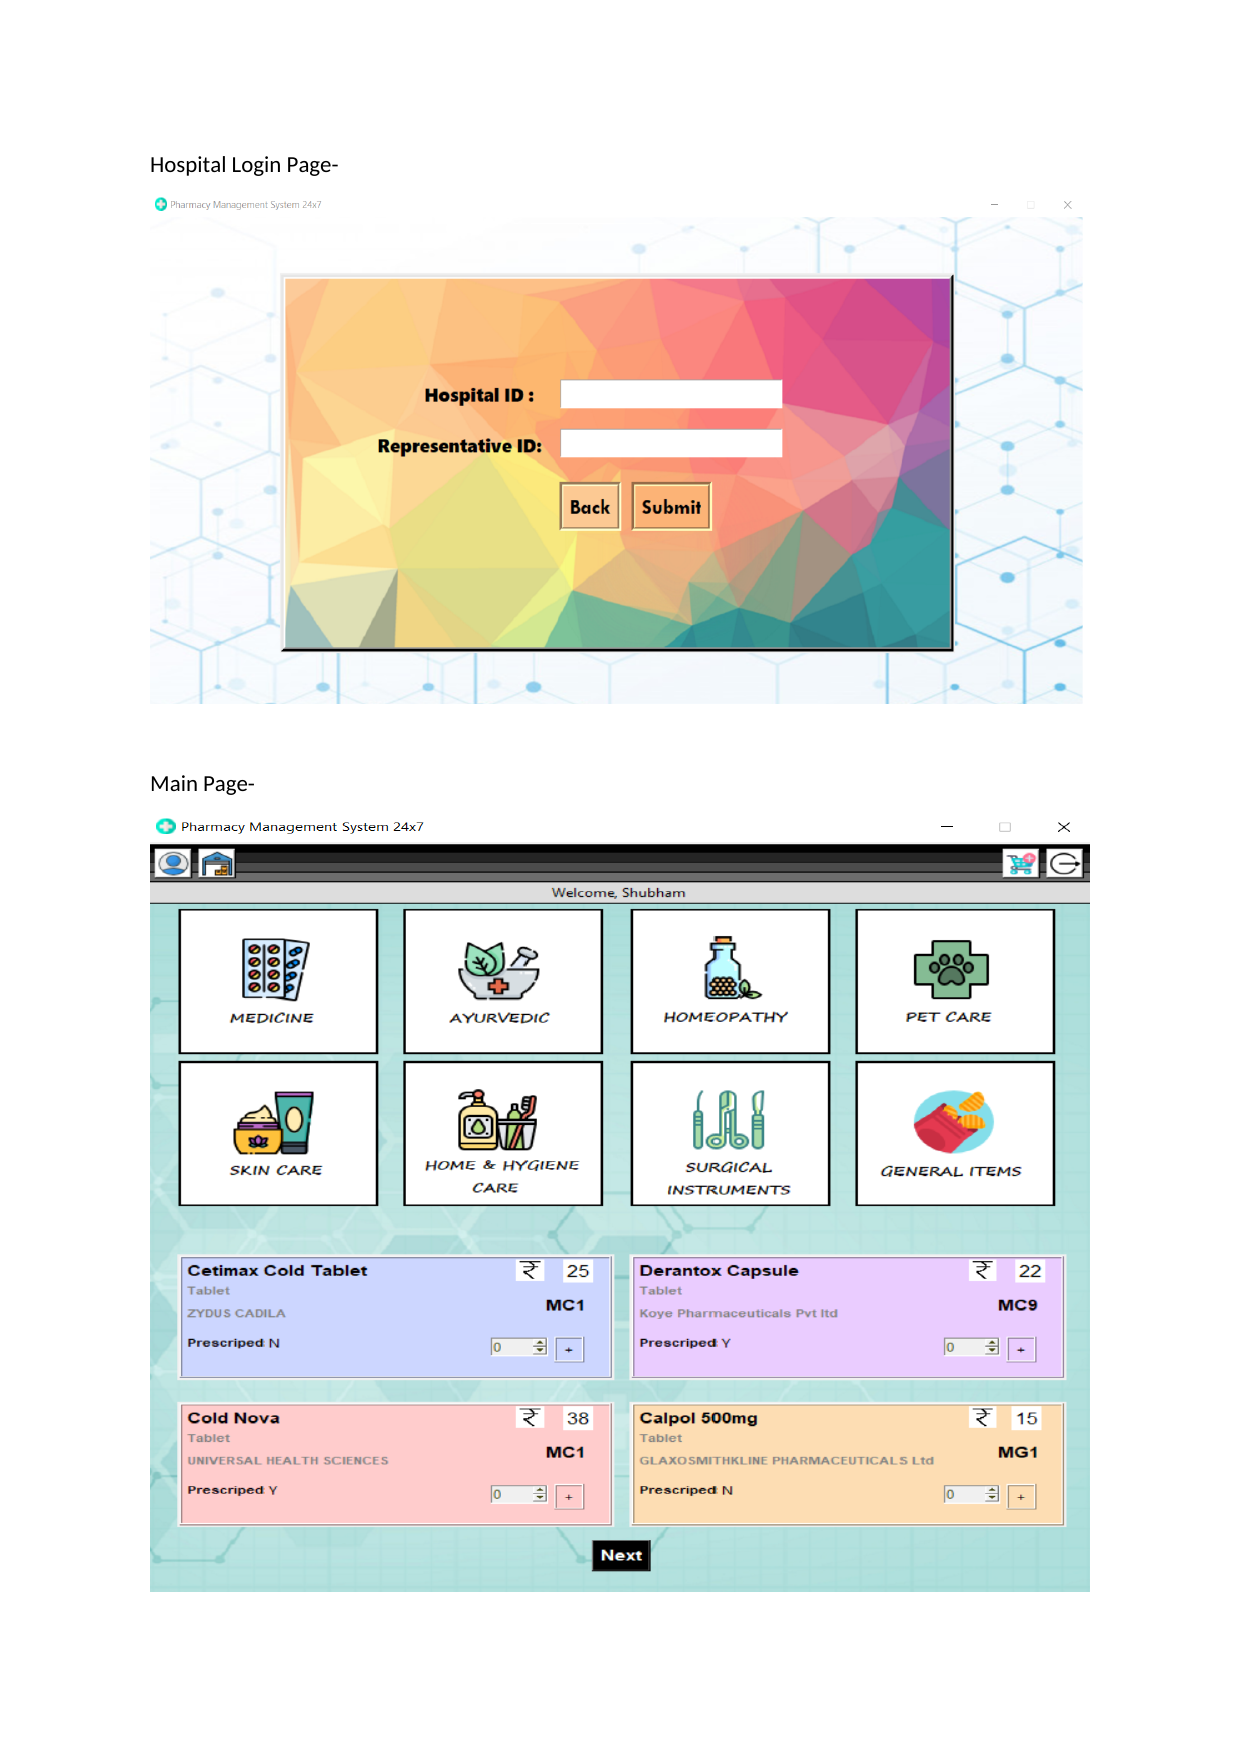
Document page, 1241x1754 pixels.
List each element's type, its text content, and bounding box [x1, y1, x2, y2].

picture [150, 196, 1083, 704]
text Main Page- [150, 769, 1090, 797]
text Hospital Login Page- [150, 150, 1090, 178]
picture [150, 815, 1090, 1592]
